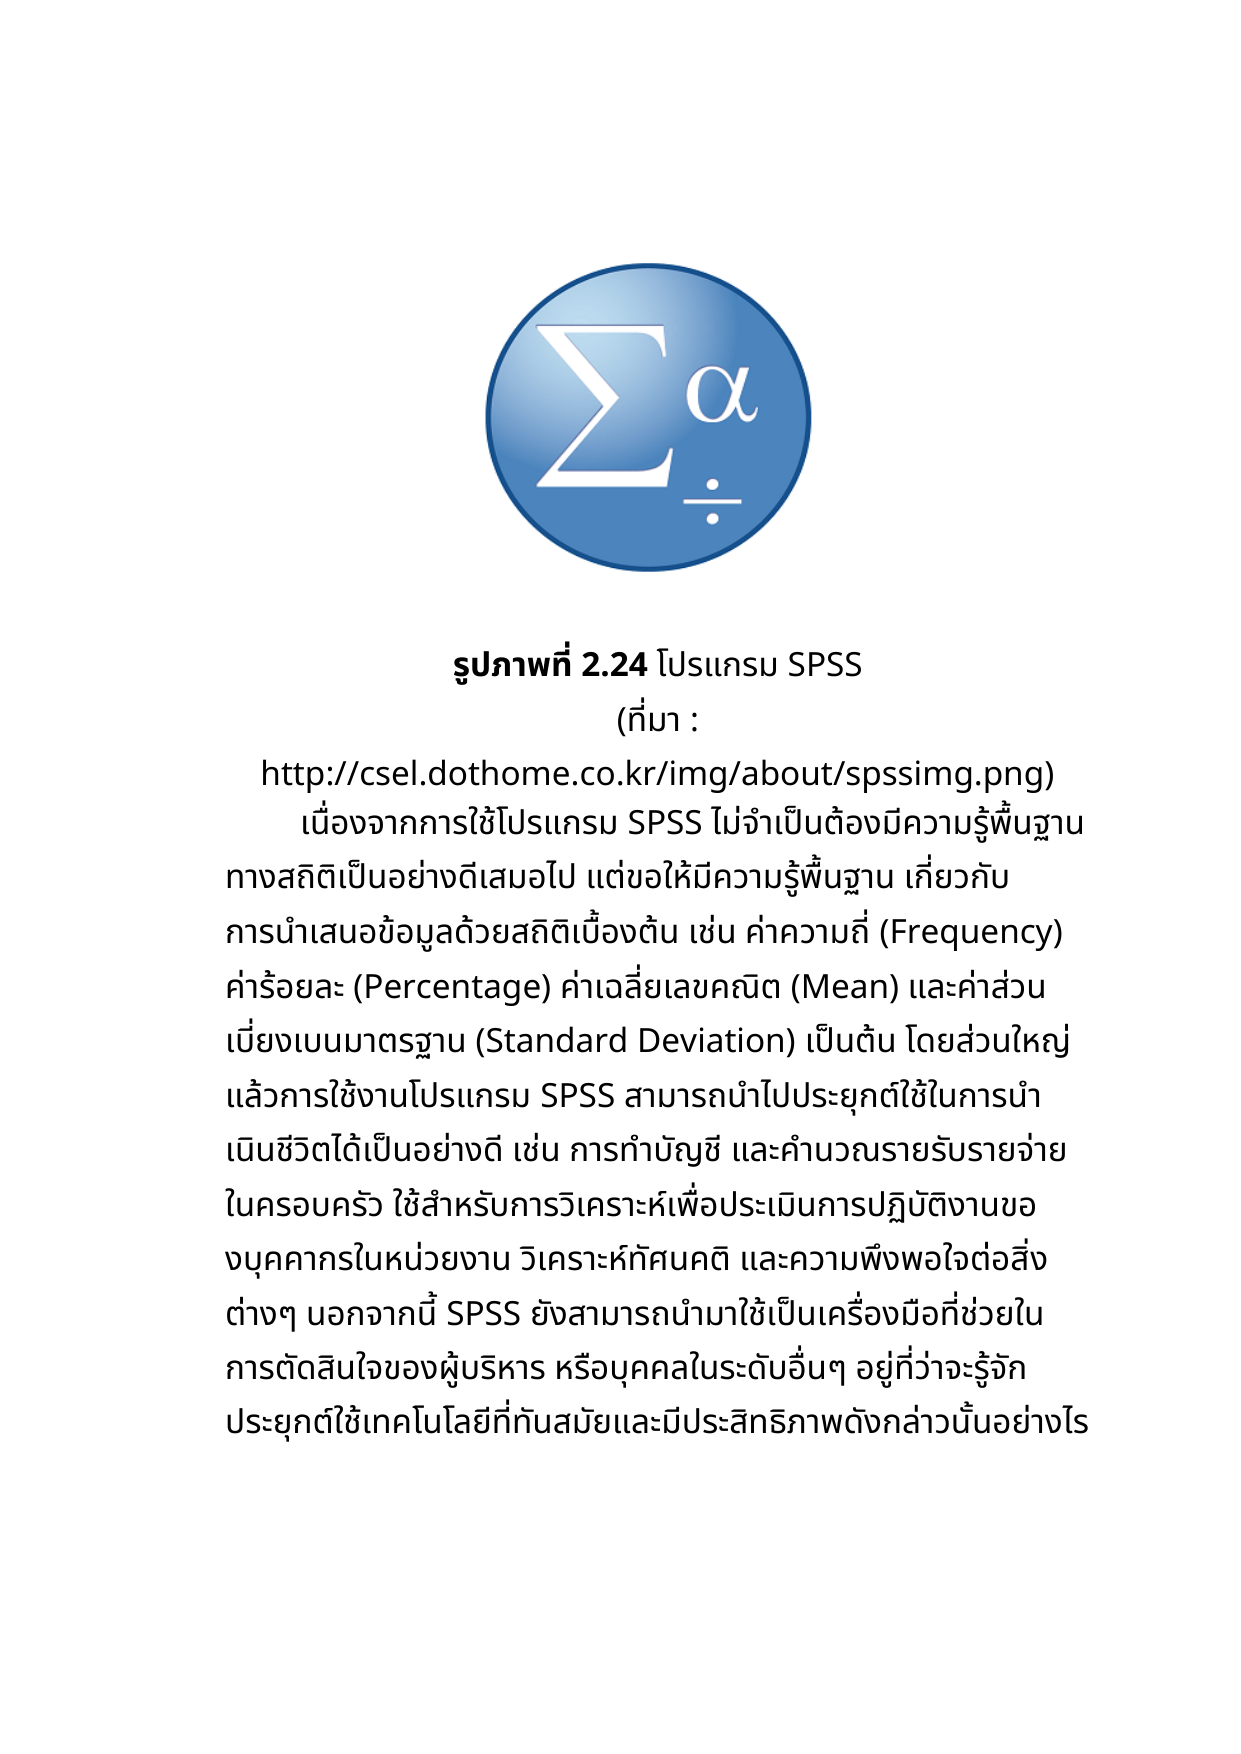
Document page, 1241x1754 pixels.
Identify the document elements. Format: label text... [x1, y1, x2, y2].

text เนื่องจากการใช้โปรแกรม SPSS ไม่จำเป็นต้องมีความรู้พื้นฐานทางสถิติเป็นอย่างดีเสมอไป แต่ขอให้มีความรู้พื้นฐาน เกี่ยวกับการนำเสนอข้อมูลด้วยสถิติเบื้องต้น เช่น ค่าความถี่ (Frequency) ค่าร้อยละ (Percentage) ค่าเฉลี่ยเลขคณิต (Mean) และค่าส่วนเบี่ยงเบนมาตรฐาน (Standard Deviation) เป็นต้น โดยส่วนใหญ่แล้วการใช้งานโปรแกรม SPSS สามารถนำไปประยุกต์ใช้ในการนำเนินชีวิตได้เป็นอย่างดี เช่น การทำบัญชี และคำนวณรายรับรายจ่ายในครอบครัว ใช้สำหรับการวิเคราะห์เพื่อประเมินการปฏิบัติงานของบุคคากรในหน่วยงาน วิเคราะห์ทัศนคติ และความพึงพอใจต่อสิ่งต่างๆ นอกจากนี้ SPSS ยังสามารถนำมาใช้เป็นเครื่องมือที่ช่วยในการตัดสินใจของผู้บริหาร หรือบุคคลในระดับอื่นๆ อยู่ที่ว่าจะรู้จักประยุกต์ใช้เทคโนโลยีที่ทันสมัยและมีประสิทธิภาพดังกล่าวนั้นอย่างไร [225, 799, 1090, 1449]
text รูปภาพที่ 2.24 โปรแกรม SPSS [225, 641, 1090, 692]
picture [303, 225, 1012, 639]
text (ที่มา : http://csel.dothome.co.kr/img/about/spssimg.png) [225, 696, 1090, 795]
